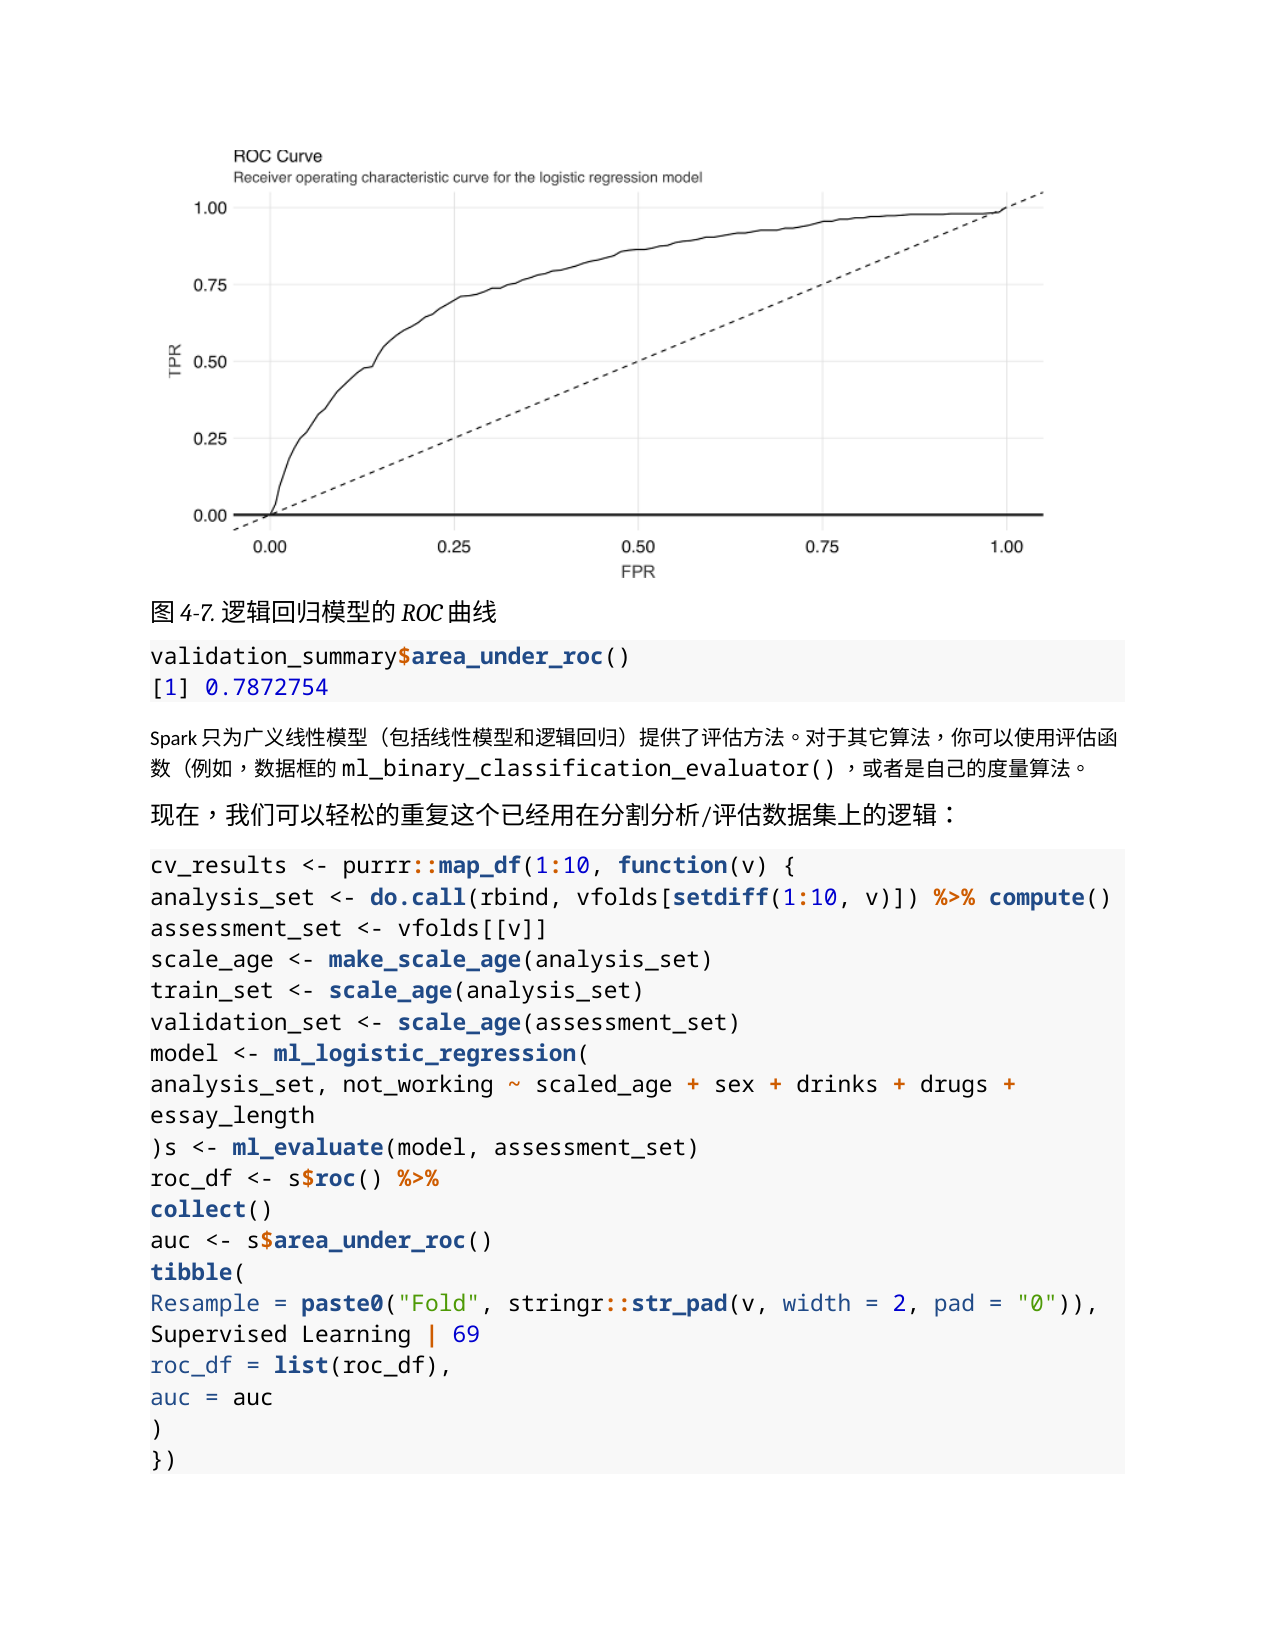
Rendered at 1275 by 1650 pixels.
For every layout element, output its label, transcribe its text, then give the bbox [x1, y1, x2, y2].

picture [168, 150, 1044, 578]
text validation_summary$area_under_roc() [1] 0.7872754 [329, 640, 1125, 702]
text cv_results <- purrr::map_df(1:10, function(v) { analysis_set <- do.call(rbind, vfolds[setdiff(1:10, v)]) %>% compute() assessment_set <- vfolds[[v]] scale_age <- make_scale_age(analysis_set) train_set <- scale_age(analysis_set) validation_set <- scale_age(assessment_set) model <- ml_logistic_regression( analysis_set, not_working ~ scaled_age + sex + drinks + drugs + essay_length )s <- ml_evaluate(model, assessment_set) roc_df <- s$roc() %>% collect() auc <- s$area_under_roc() tibble( Resample = paste0("Fold", stringr::str_pad(v, width = 2, pad = "0")), Supervised Learning | 69 roc_df = list(roc_df), auc = auc ) }) [164, 849, 1125, 1474]
text 现在，我们可以轻松的重复这个已经用在分割分析/评估数据集上的逻辑： [150, 802, 1125, 830]
text Spark只为广义线性模型（包括线性模型和逻辑回归）提供了评估方法。对于其它算法，你可以使用评估函数（例如，数据框的ml_binary_classification_evaluator() ，或者是自己的度量算法。 [150, 723, 1125, 783]
text 图4-7. 逻辑回归模型的ROC曲线 [150, 599, 1125, 627]
